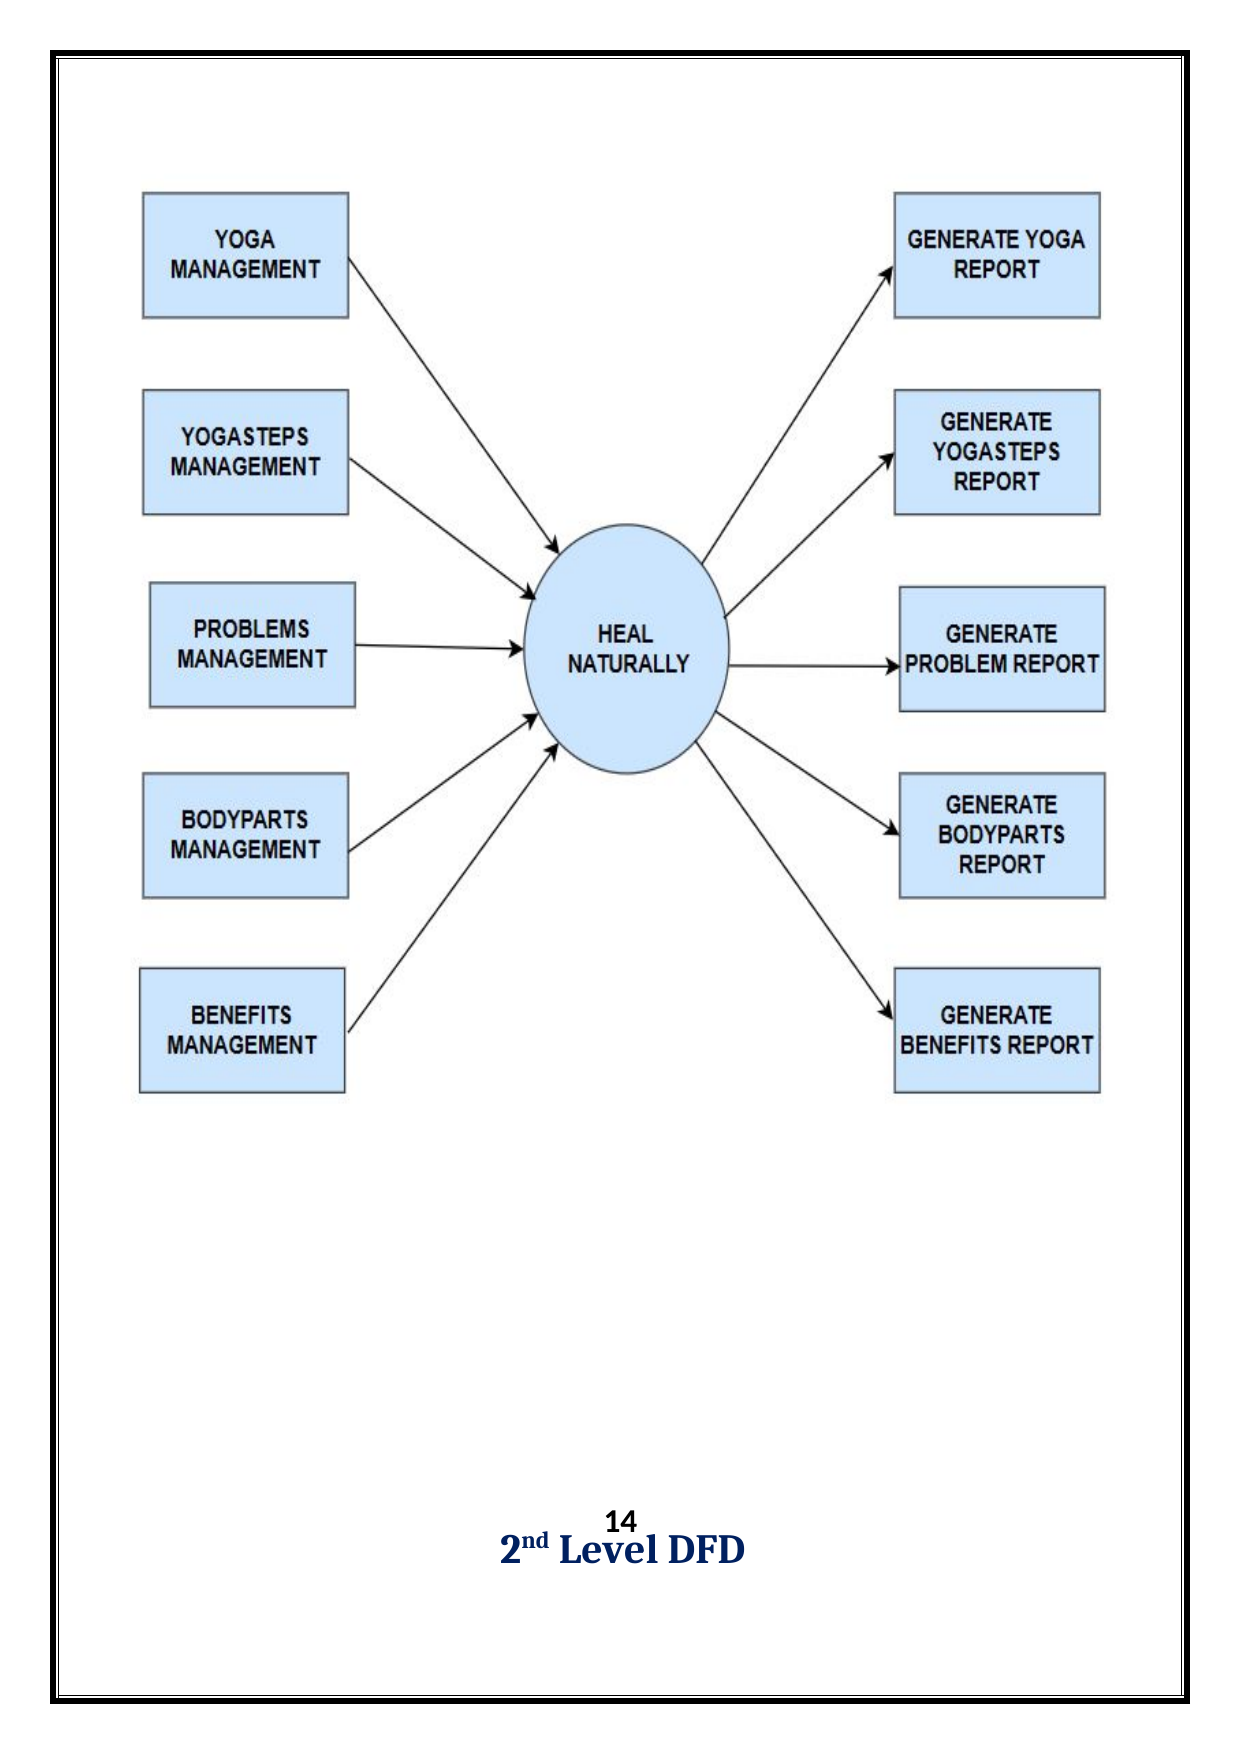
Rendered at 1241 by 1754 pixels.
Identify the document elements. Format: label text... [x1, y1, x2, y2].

list 2nd Level DFD [120, 1526, 1124, 1574]
picture [120, 150, 1123, 1137]
